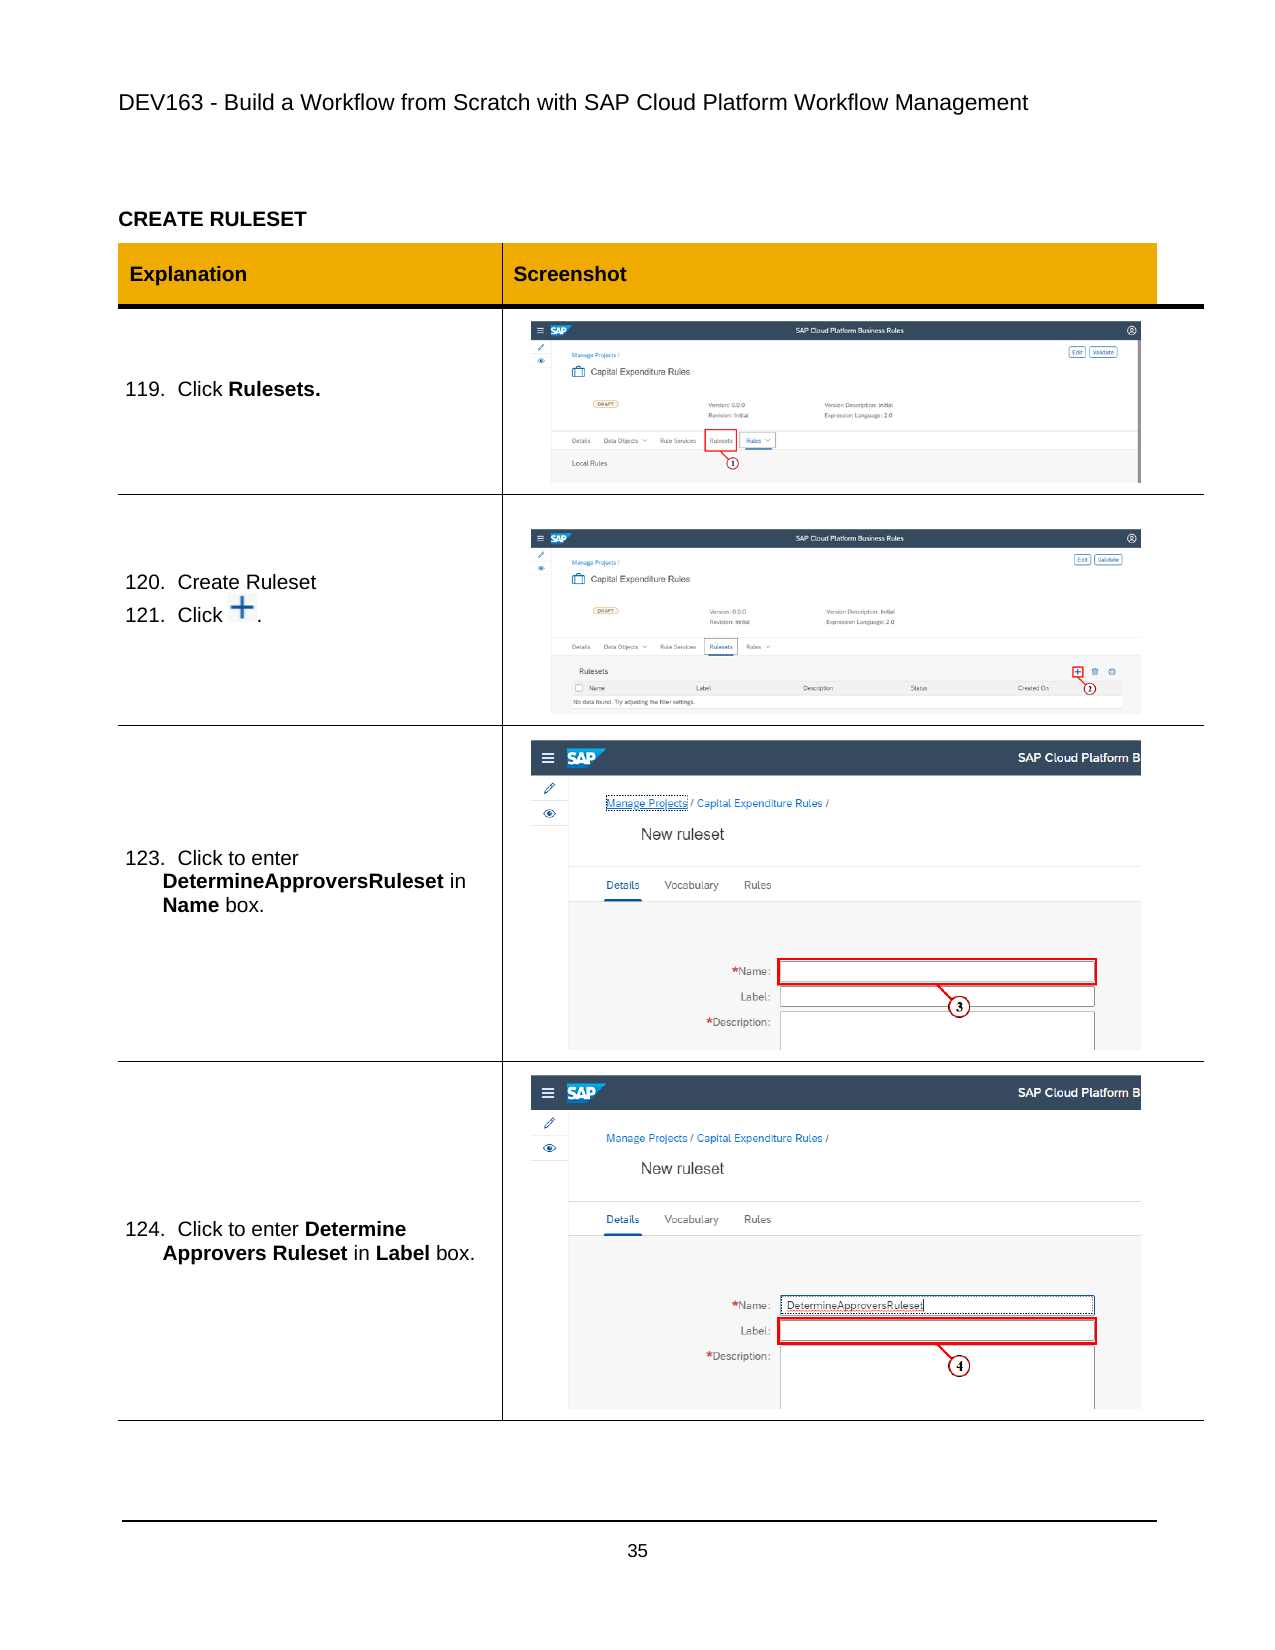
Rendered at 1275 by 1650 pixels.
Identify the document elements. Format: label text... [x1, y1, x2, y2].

table_header Explanation [118, 243, 502, 304]
picture [531, 737, 1141, 1050]
picture [531, 1072, 1141, 1409]
table_cell Create Ruleset Click . [118, 495, 502, 725]
table_cell [503, 309, 1204, 494]
table_cell Click to enter Determine Approvers Ruleset in Label box. [118, 1062, 502, 1420]
picture [531, 527, 1141, 714]
subtitle CREATE RULESET [118, 207, 1157, 231]
table_cell Click Rulesets. [118, 309, 502, 494]
picture [228, 593, 257, 622]
table_cell Click to enter DetermineApproversRuleset in Name box. [118, 726, 502, 1061]
table_cell [503, 726, 1204, 1061]
table_cell [503, 495, 1204, 725]
table_cell [503, 1062, 1204, 1420]
table_header Screenshot [503, 243, 1157, 304]
picture [531, 319, 1141, 483]
